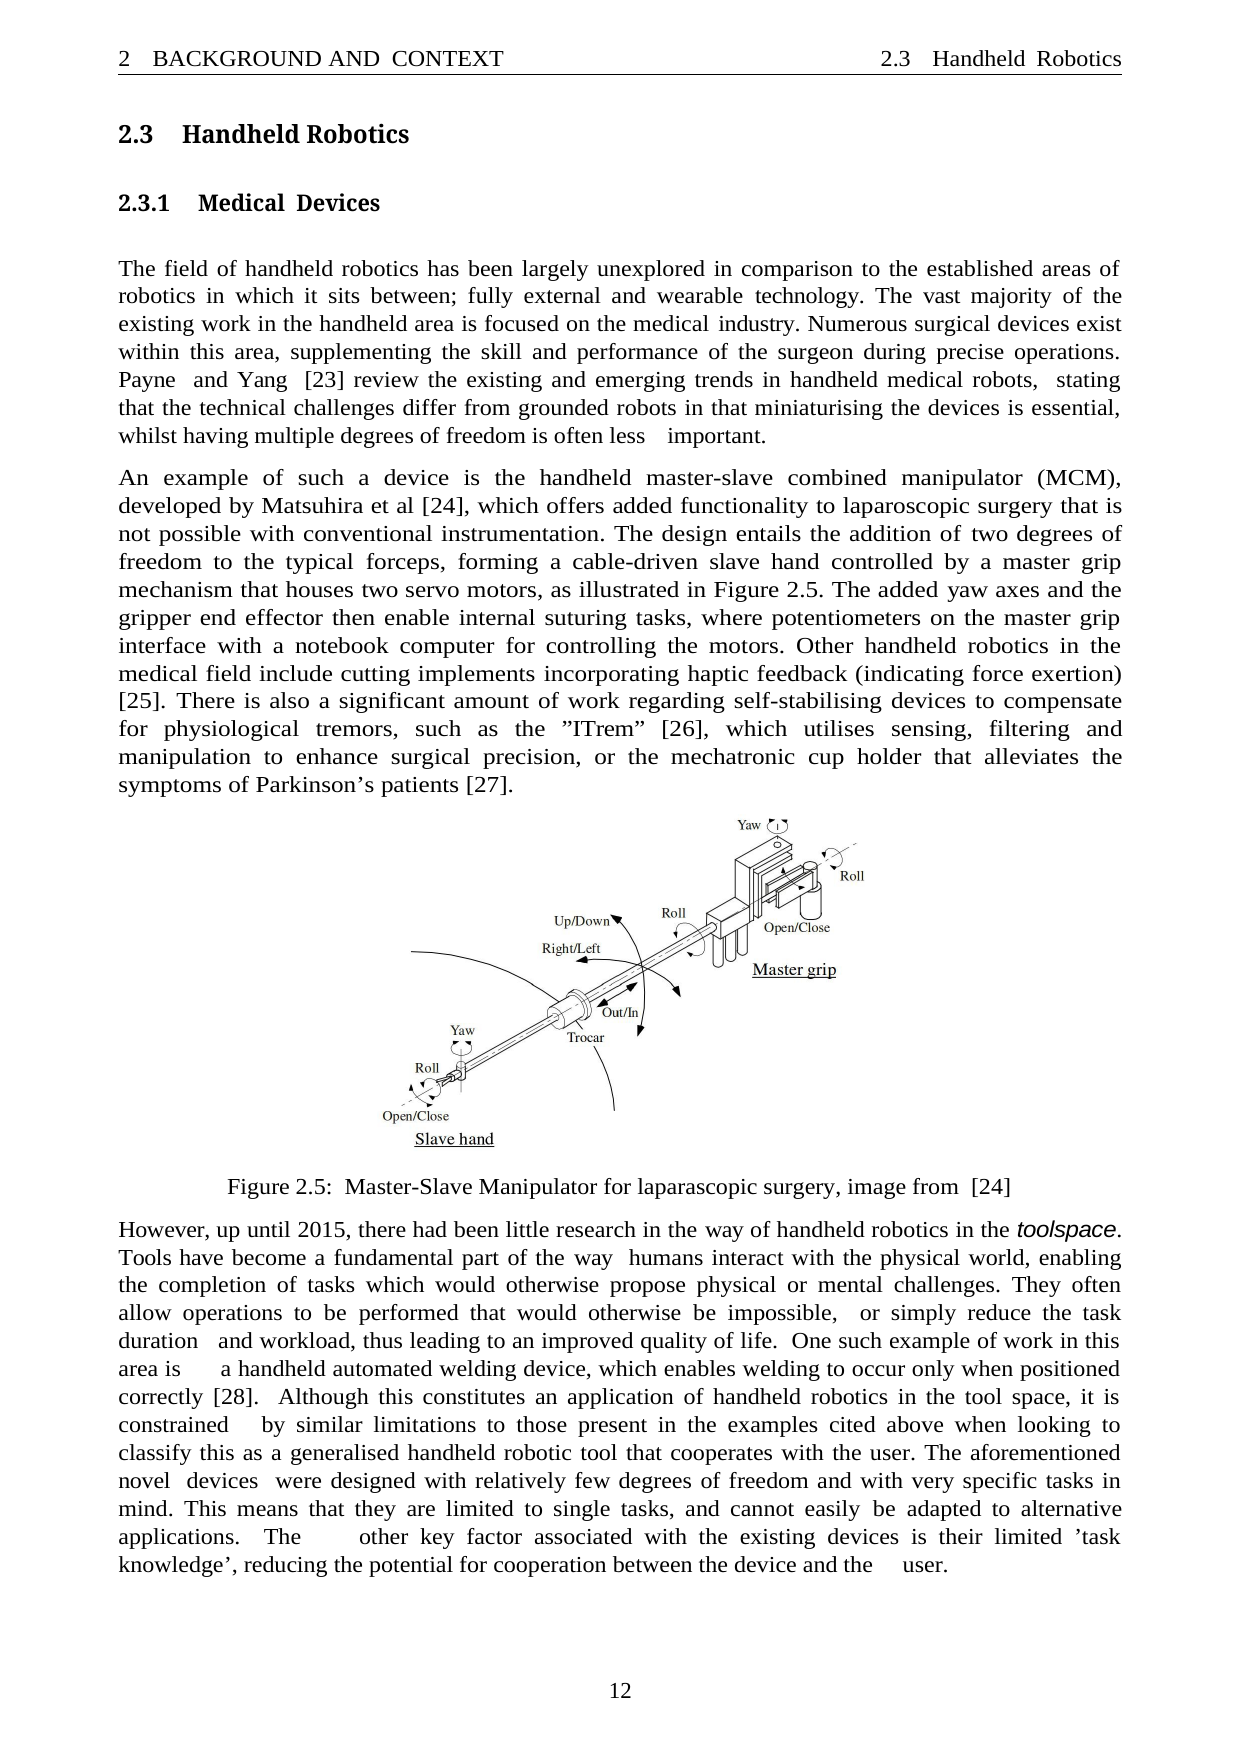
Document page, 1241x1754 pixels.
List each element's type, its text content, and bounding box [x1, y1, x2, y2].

text An example of such a device is the handheld master-slave combined manipulator (MCM), developed by Matsuhira et al [24], which offers added functionality to laparoscopic surgery that is not possible with conventional instrumentation. The design entails the addition of two degrees of freedom to the typical forceps, forming a cable-driven slave hand controlled by a master grip mechanism that houses two servo motors, as illustrated in Figure 2.5. The added yaw axes and the gripper end effector then enable internal suturing tasks, where potentiometers on the master grip interface with a notebook computer for controlling the motors. Other handheld robotics in the medical field include cutting implements incorporating haptic feedback (indicating force exertion) [25]. There is also a significant amount of work regarding self-stabilising devices to compensate for physiological tremors, such as the ”ITrem” [26], which utilises sensing, filtering and manipulation to enhance surgical precision, or the mechatronic cup holder that alleviates the symptoms of Parkinson’s patients [27]. [118, 464, 1122, 798]
picture [369, 814, 865, 1154]
list Handheld Robotics [118, 116, 1134, 150]
text However, up until 2015, there had been little research in the way of handheld robotics in the toolspace. Tools have become a fundamental part of the way humans interact with the physical world, enabling the completion of tasks which would otherwise propose physical or mental challenges. They often allow operations to be performed that would otherwise be impossible, or simply reduce the task duration and workload, thus leading to an improved quality of life. One such example of work in this area is a handheld automated welding device, which enables welding to occur only when positioned correctly [28]. Although this constitutes an application of handheld robotics in the tool space, it is constrained by similar limitations to those present in the examples cited above when looking to classify this as a generalised handheld robotic tool that cooperates with the user. The aforementioned novel devices were designed with relatively few degrees of freedom and with very specific tasks in mind. This means that they are limited to single tasks, and cannot easily be adapted to alternative applications. The other key factor associated with the existing devices is their limited ’task knowledge’, reducing the potential for cooperation between the device and the user. [118, 1216, 1122, 1577]
list Medical Devices [118, 187, 1134, 218]
text The field of handheld robotics has been largely unexplored in comparison to the established areas of robotics in which it sits between; fully external and wearable technology. The vast majority of the existing work in the handheld area is focused on the medical industry. Numerous surgical devices exist within this area, supplementing the skill and performance of the surgeon during precise operations. Payne and Yang [23] review the existing and emerging trends in handheld medical robots, stating that the technical challenges differ from grounded robots in that miniaturising the devices is essential, whilst having multiple degrees of freedom is often less important. [118, 254, 1122, 448]
